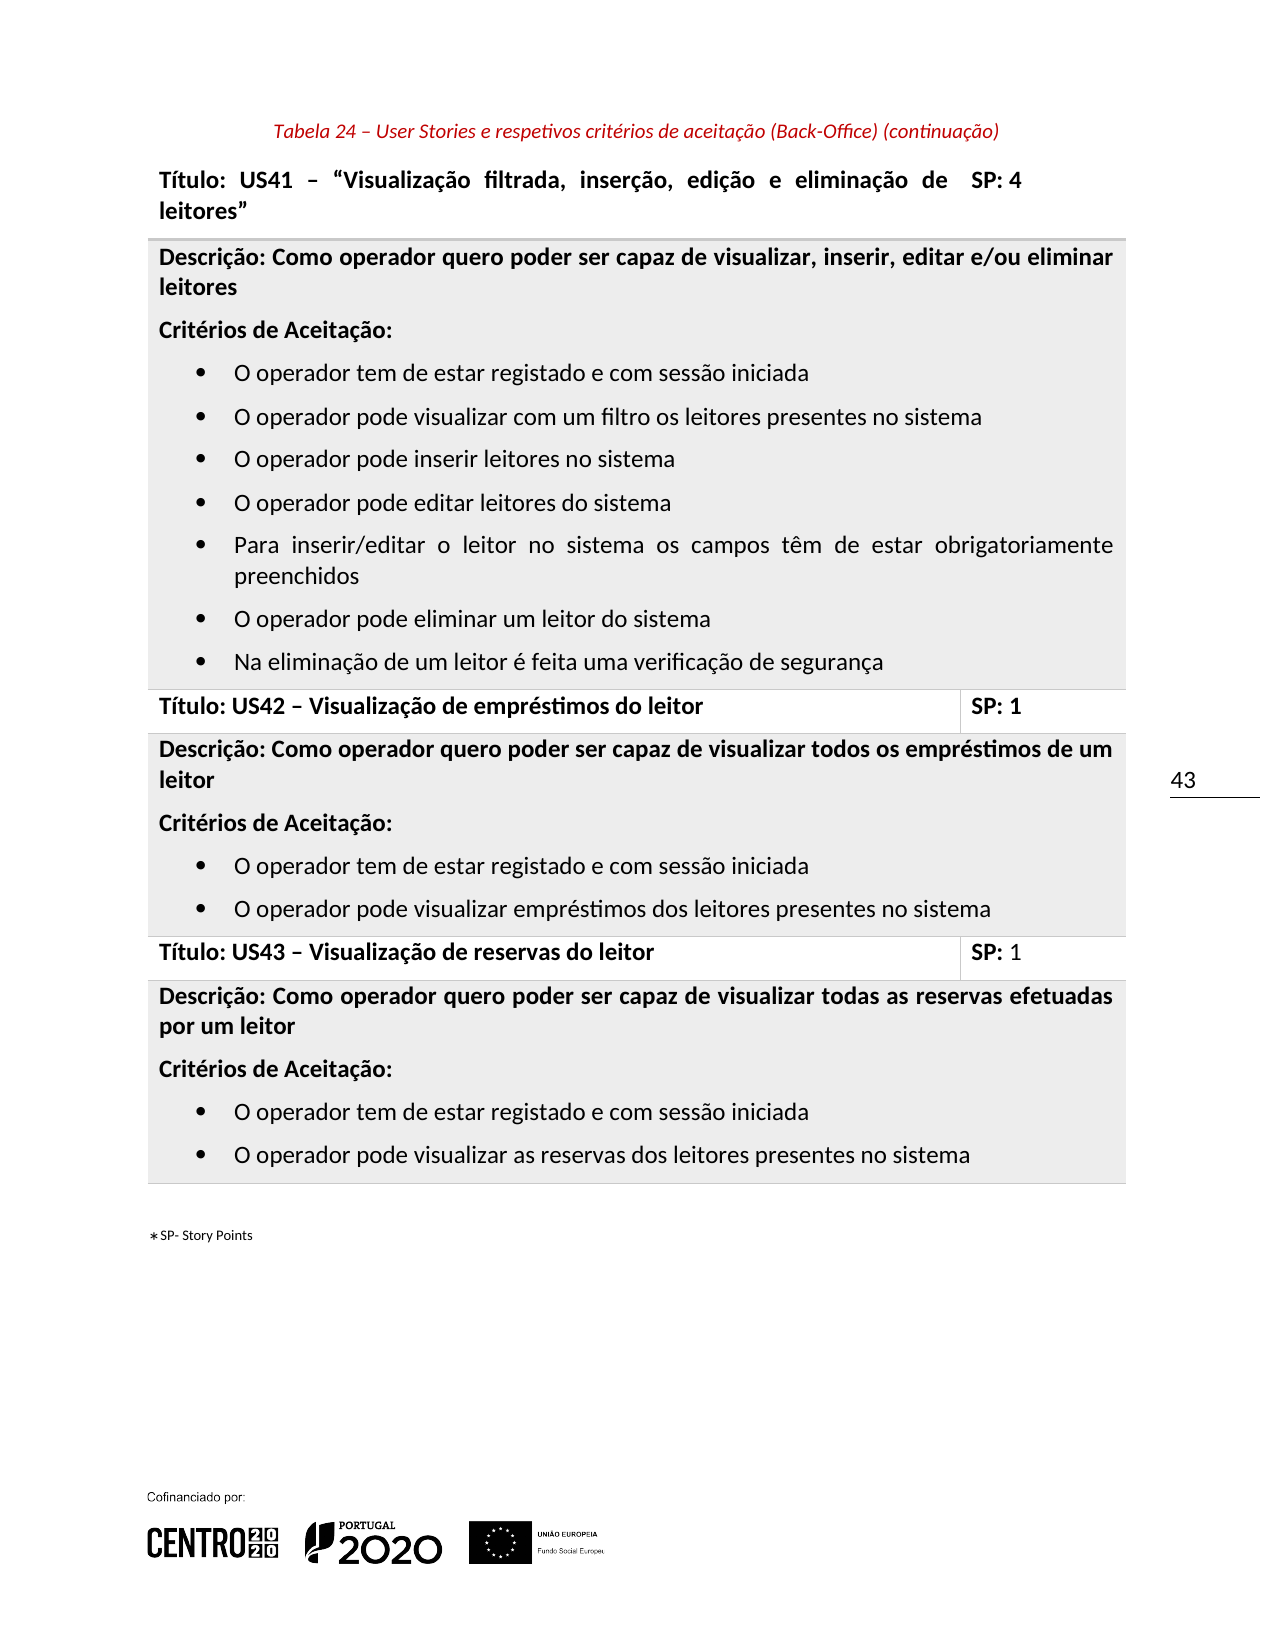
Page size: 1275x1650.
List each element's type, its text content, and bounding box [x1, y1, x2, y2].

table_cell Título: US42 – Visualização de empréstimos do leitor [148, 690, 960, 733]
table_cell Descrição: Como operador quero poder ser capaz de visualizar todos os empréstimos de um leitor Critérios de Aceitação: O operador tem de estar registado e com sessão iniciada O operador pode visualizar empréstimos dos leitores presentes no sistema [148, 734, 1126, 936]
table_cell Título: US43 – Visualização de reservas do leitor [148, 937, 960, 979]
text *SP- Story Points [148, 1226, 1127, 1257]
table_cell SP: 1 [961, 937, 1126, 979]
table_cell Descrição: Como operador quero poder ser capaz de visualizar, inserir, editar e/ou eliminar leitores Critérios de Aceitação: O operador tem de estar registado e com sessão iniciada O operador pode visualizar com um filtro os leitores presentes no sistema O operador pode inserir leitores no sistema O operador pode editar leitores do sistema Para inserir/editar o leitor no sistema os campos têm de estar obrigatoriamente preenchidos O operador pode eliminar um leitor do sistema Na eliminação de um leitor é feita uma verificação de segurança [148, 241, 1126, 689]
table_header SP: 4 [960, 164, 1126, 238]
text Tabela – User Stories e respetivos critérios de aceitação (Back-Office) (continuação) [148, 118, 1127, 143]
picture [147, 1492, 605, 1564]
table_cell SP: 1 [961, 690, 1126, 733]
table_header Título: US41 – “Visualização filtrada, inserção, edição e eliminação de leitores” [148, 164, 960, 238]
table_cell Descrição: Como operador quero poder ser capaz de visualizar todas as reservas efetuadas por um leitor Critérios de Aceitação: O operador tem de estar registado e com sessão iniciada O operador pode visualizar as reservas dos leitores presentes no sistema [148, 981, 1126, 1183]
